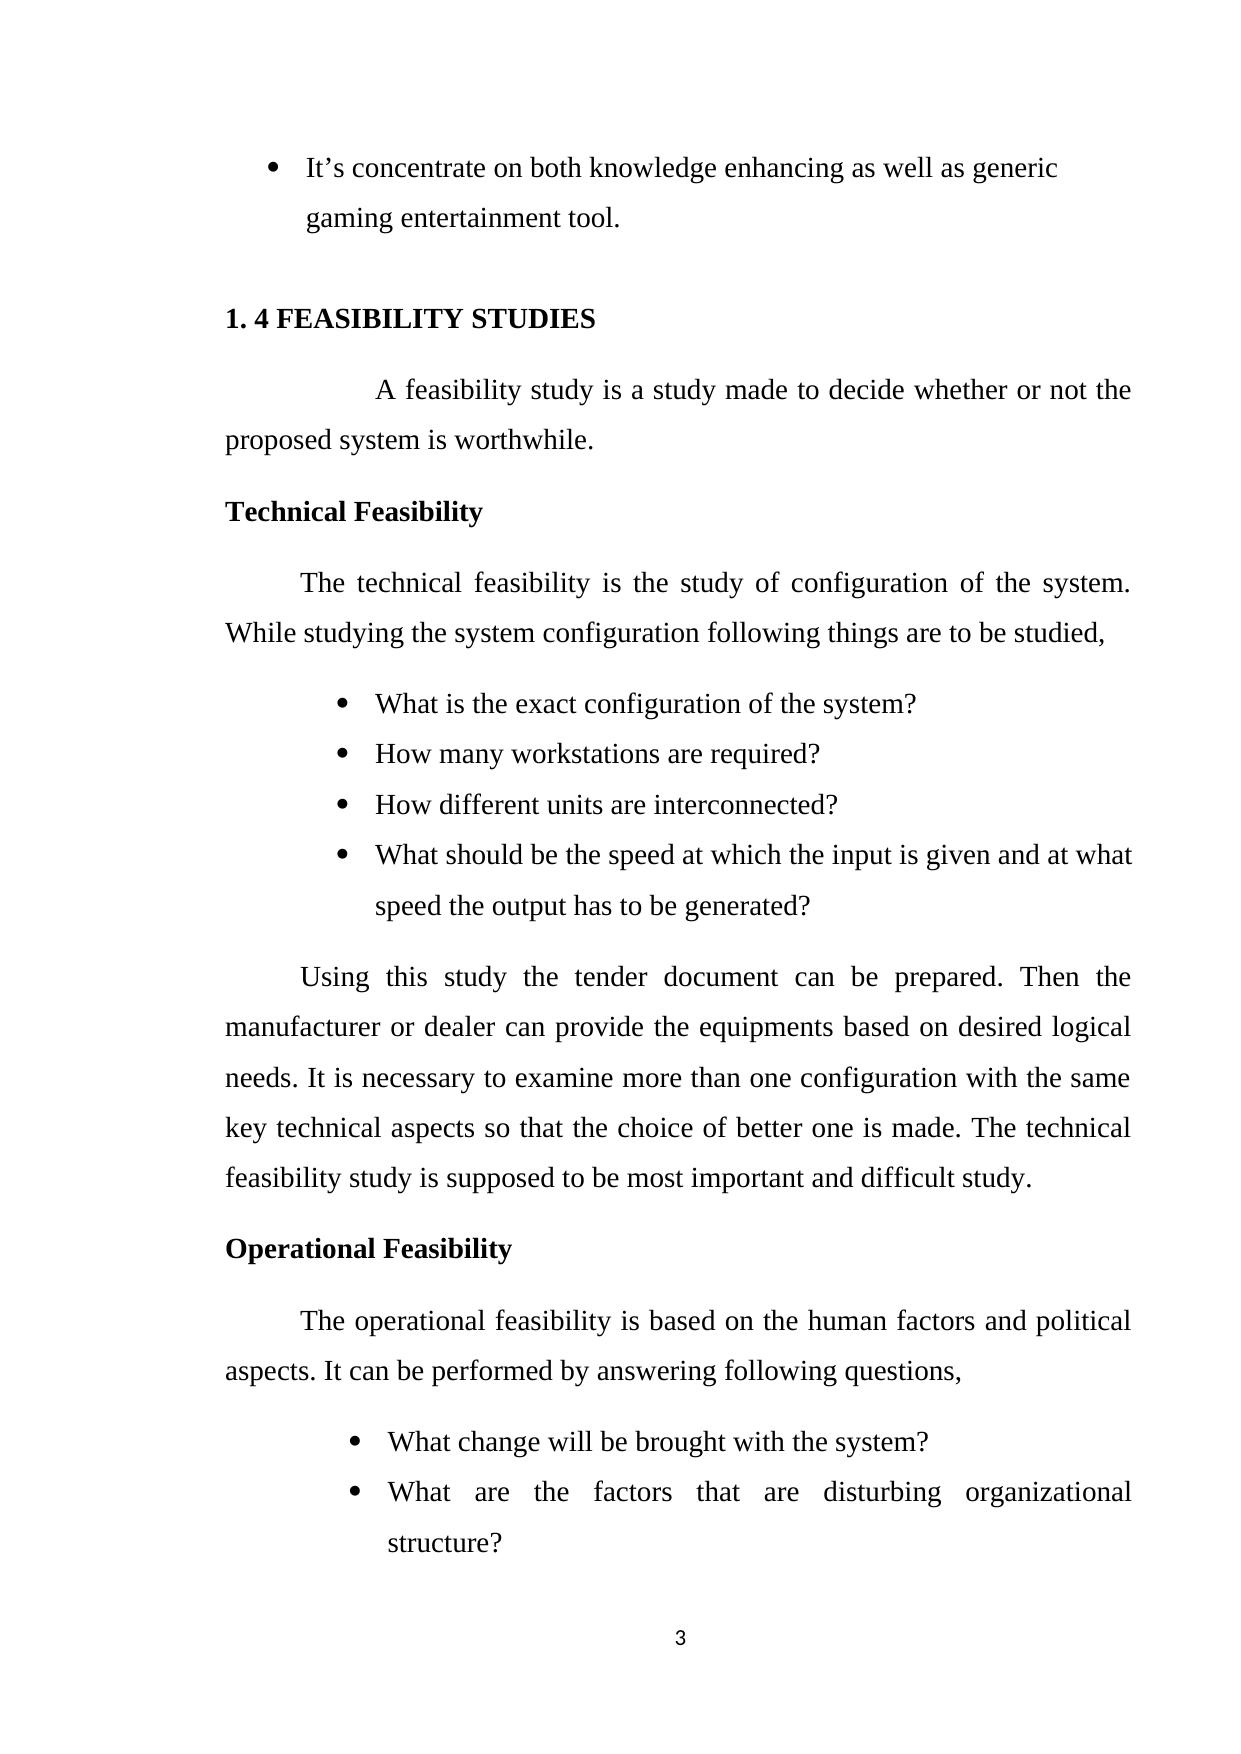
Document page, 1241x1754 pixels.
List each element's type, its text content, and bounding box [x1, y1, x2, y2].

text Technical Feasibility [225, 494, 1132, 527]
text The technical feasibility is the study of configuration of the system. While studying the system configuration following things are to be studied, [225, 565, 1132, 649]
text 1. 4 FEASIBILITY STUDIES [225, 301, 1132, 334]
list How different units are interconnected? [337, 787, 1132, 821]
text The operational feasibility is based on the human factors and political aspects. It can be performed by answering following questions, [225, 1303, 1132, 1386]
text A feasibility study is a study made to decide whether or not the proposed system is worthwhile. [225, 372, 1132, 456]
text Operational Feasibility [225, 1231, 1132, 1265]
list What change will be brought with the system? [350, 1424, 1132, 1458]
list What are the factors that are disturbing organizational structure? [350, 1474, 1132, 1558]
list How many workstations are required? [337, 737, 1132, 770]
list What should be the speed at which the input is given and at what speed the output has to be generated? [337, 837, 1132, 921]
list What is the exact configuration of the system? [337, 686, 1132, 720]
list It’s concentrate on both knowledge enhancing as well as generic gaming entertainment tool. [268, 150, 1135, 234]
text Using this study the tender document can be prepared. Then the manufacturer or dealer can provide the equipments based on desired logical needs. It is necessary to examine more than one configuration with the same key technical aspects so that the choice of better one is made. The technical feasibility study is supposed to be most important and difficult study. [225, 959, 1132, 1194]
